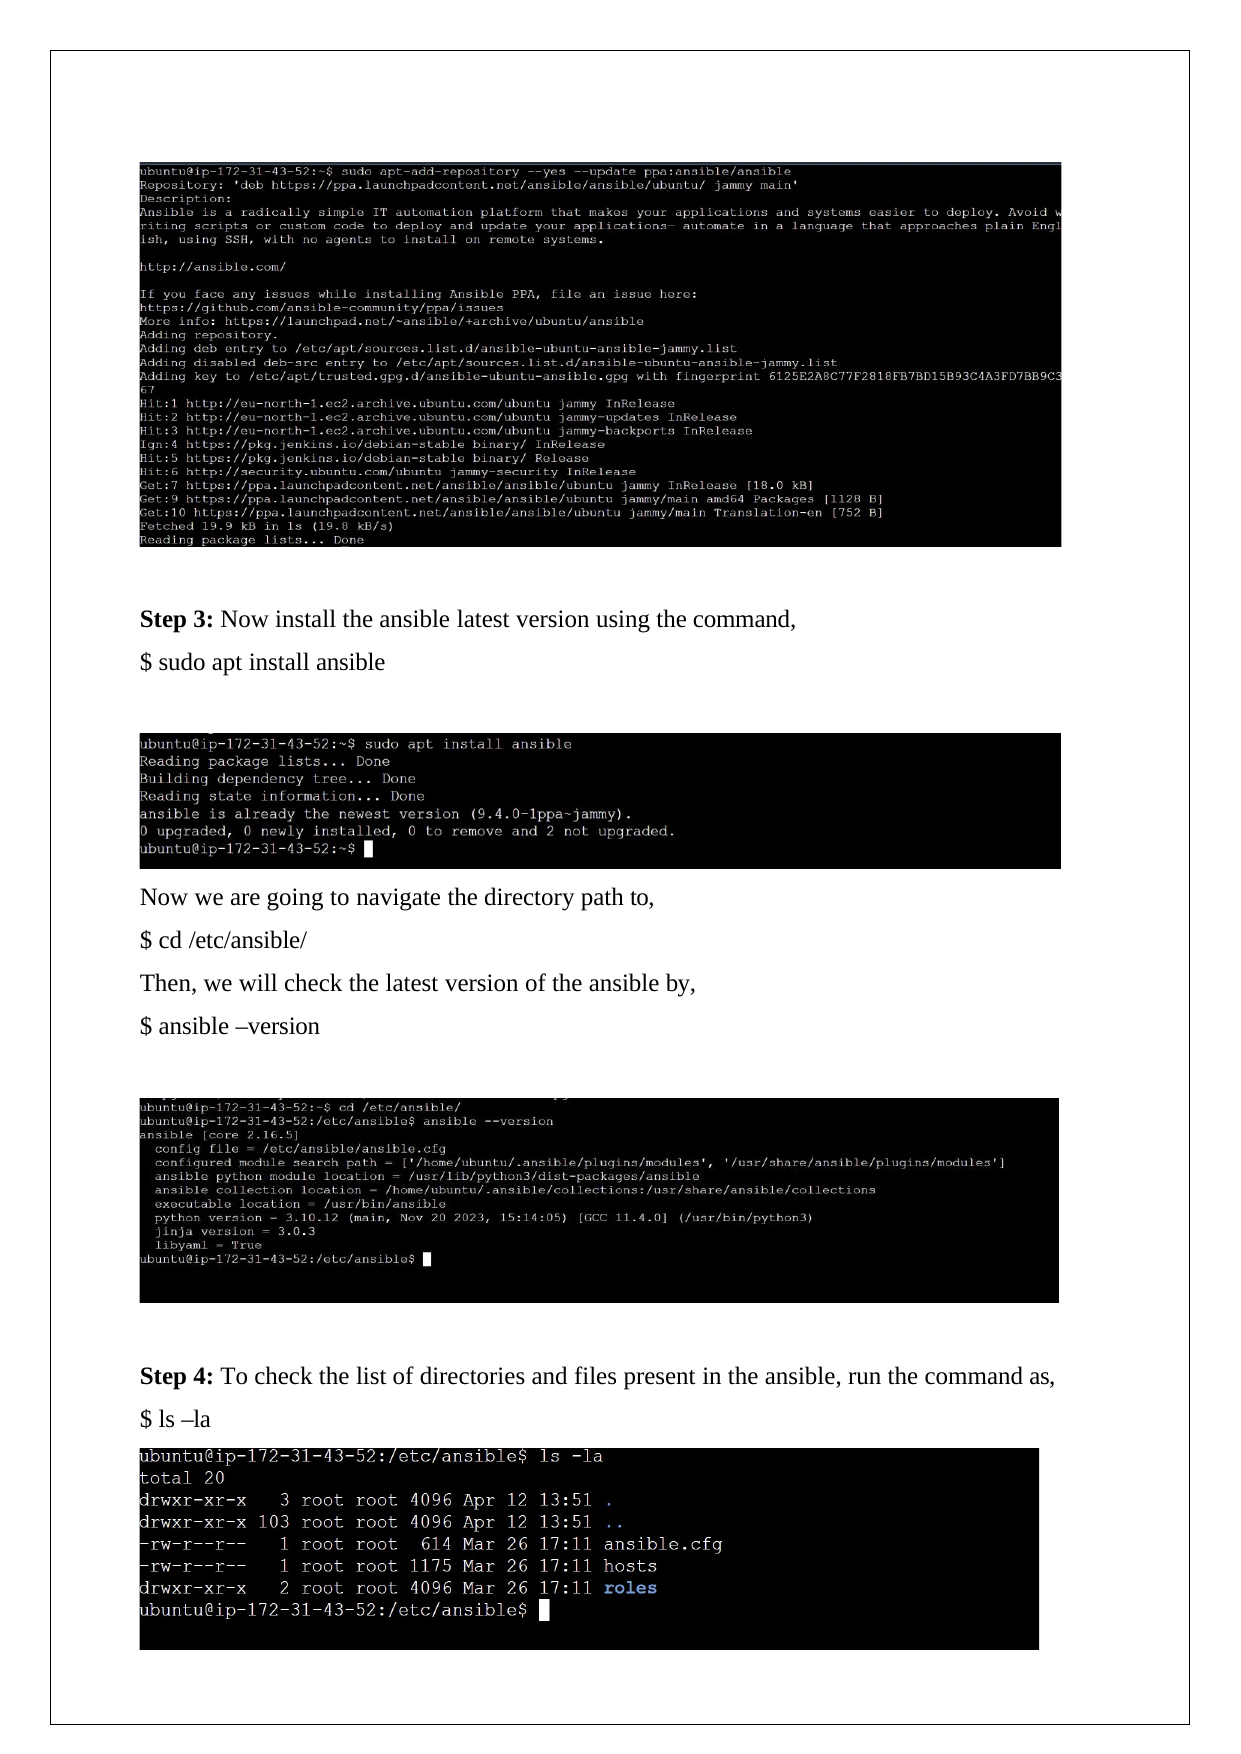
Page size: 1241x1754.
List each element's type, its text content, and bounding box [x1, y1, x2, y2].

picture [139, 1448, 1040, 1650]
text $ cd /etc/ansible/ [139, 925, 1098, 954]
text Then, we will check the latest version of the ansible by, [139, 968, 1098, 997]
picture [139, 1098, 1059, 1303]
text Now we are going to navigate the directory path to, [139, 745, 1098, 911]
text Step 3: Now install the ansible latest version using the command, [139, 604, 1098, 632]
picture [139, 733, 1061, 745]
picture [139, 162, 1062, 547]
text $ ls –la [139, 1404, 1098, 1433]
text Step 4: To check the list of directories and files present in the ansible, run the command as, [139, 1361, 1098, 1390]
text $ ansible –version [139, 1011, 1098, 1040]
text $ sudo apt install ansible [139, 647, 1098, 675]
